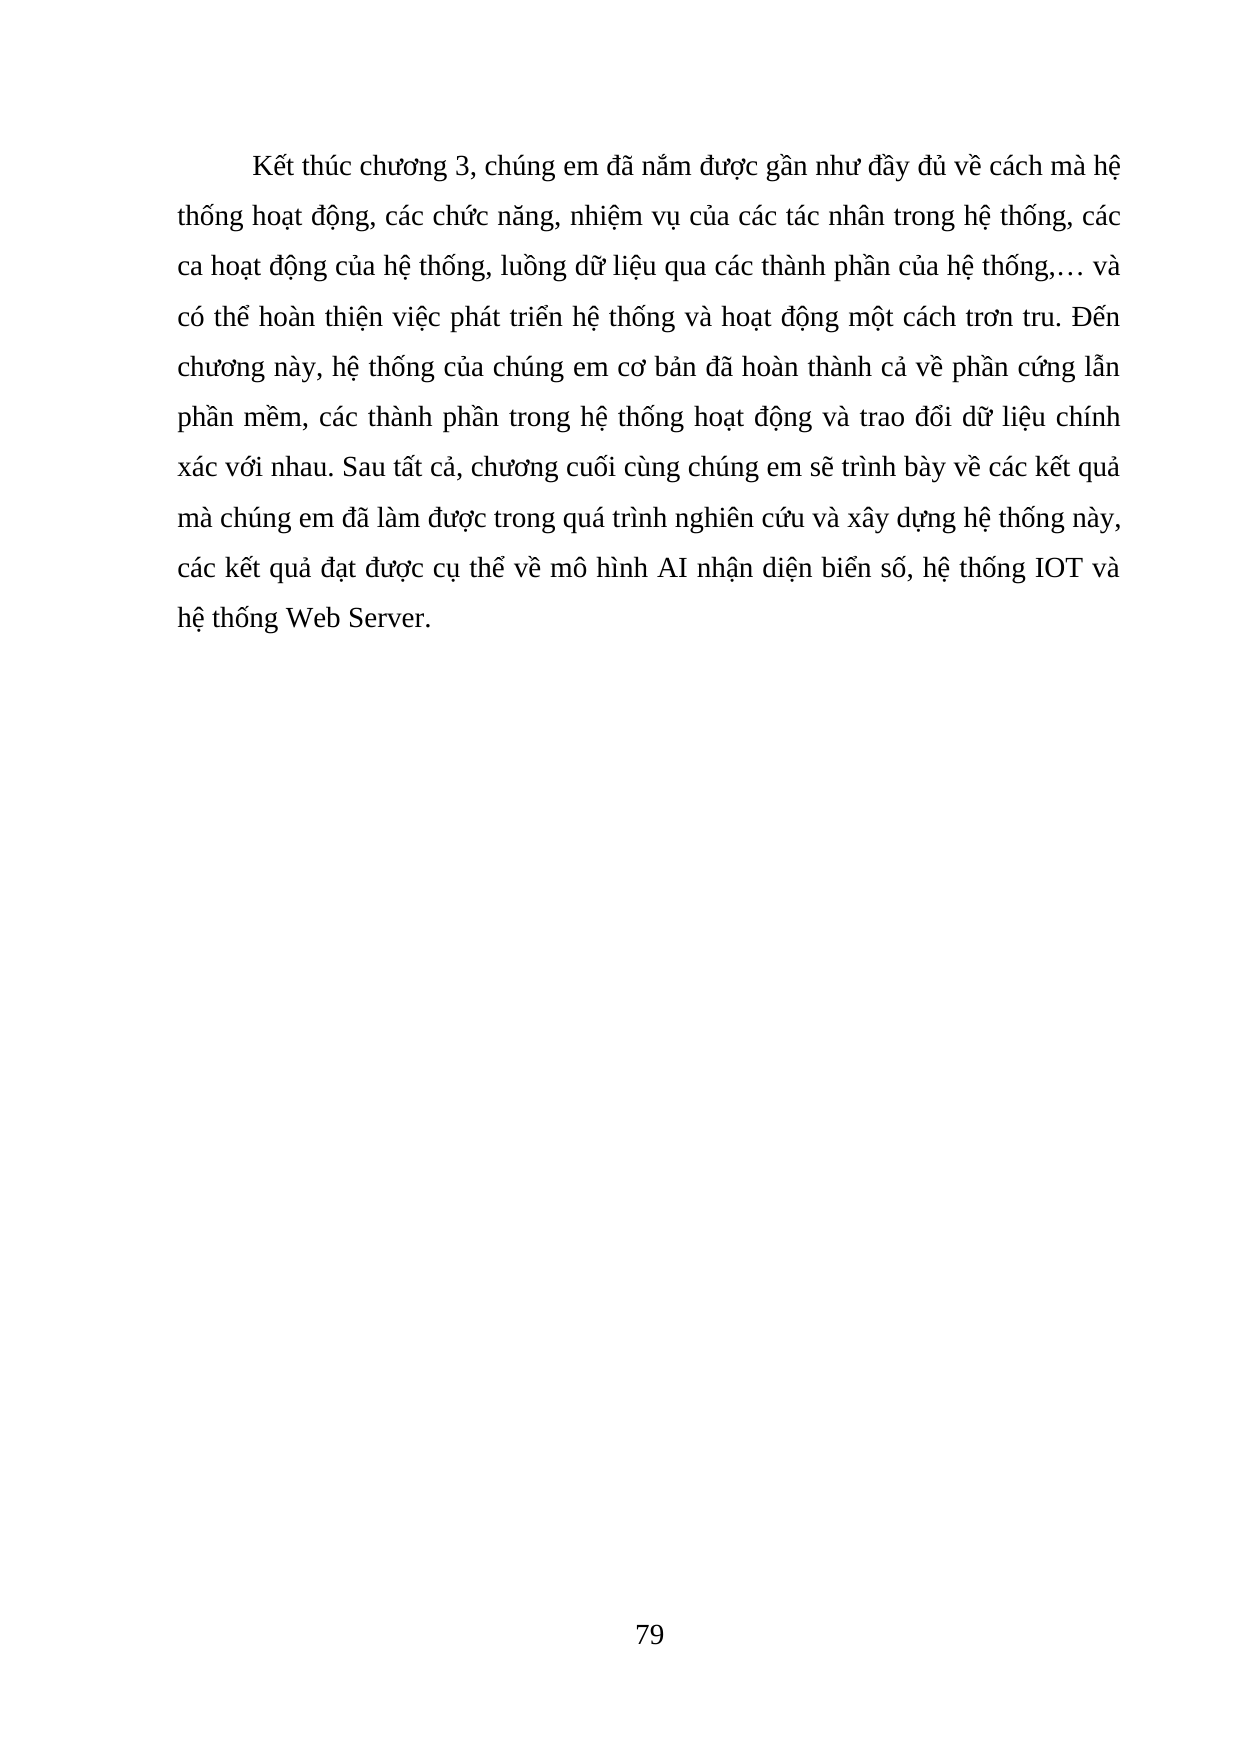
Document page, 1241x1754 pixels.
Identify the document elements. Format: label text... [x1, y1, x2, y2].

text Kết thúc chương 3, chúng em đã nắm được gần như đầy đủ về cách mà hệ thống hoạt động, các chức năng, nhiệm vụ của các tác nhân trong hệ thống, các ca hoạt động của hệ thống, luồng dữ liệu qua các thành phần của hệ thống,… và có thể hoàn thiện việc phát triển hệ thống và hoạt động một cách trơn tru. Đến chương này, hệ thống của chúng em cơ bản đã hoàn thành cả về phần cứng lẫn phần mềm, các thành phần trong hệ thống hoạt động và trao đổi dữ liệu chính xác với nhau. Sau tất cả, chương cuối cùng chúng em sẽ trình bày về các kết quả mà chúng em đã làm được trong quá trình nghiên cứu và xây dựng hệ thống này, các kết quả đạt được cụ thể về mô hình AI nhận diện biển số, hệ thống IOT và hệ thống Web Server. [177, 148, 1122, 634]
